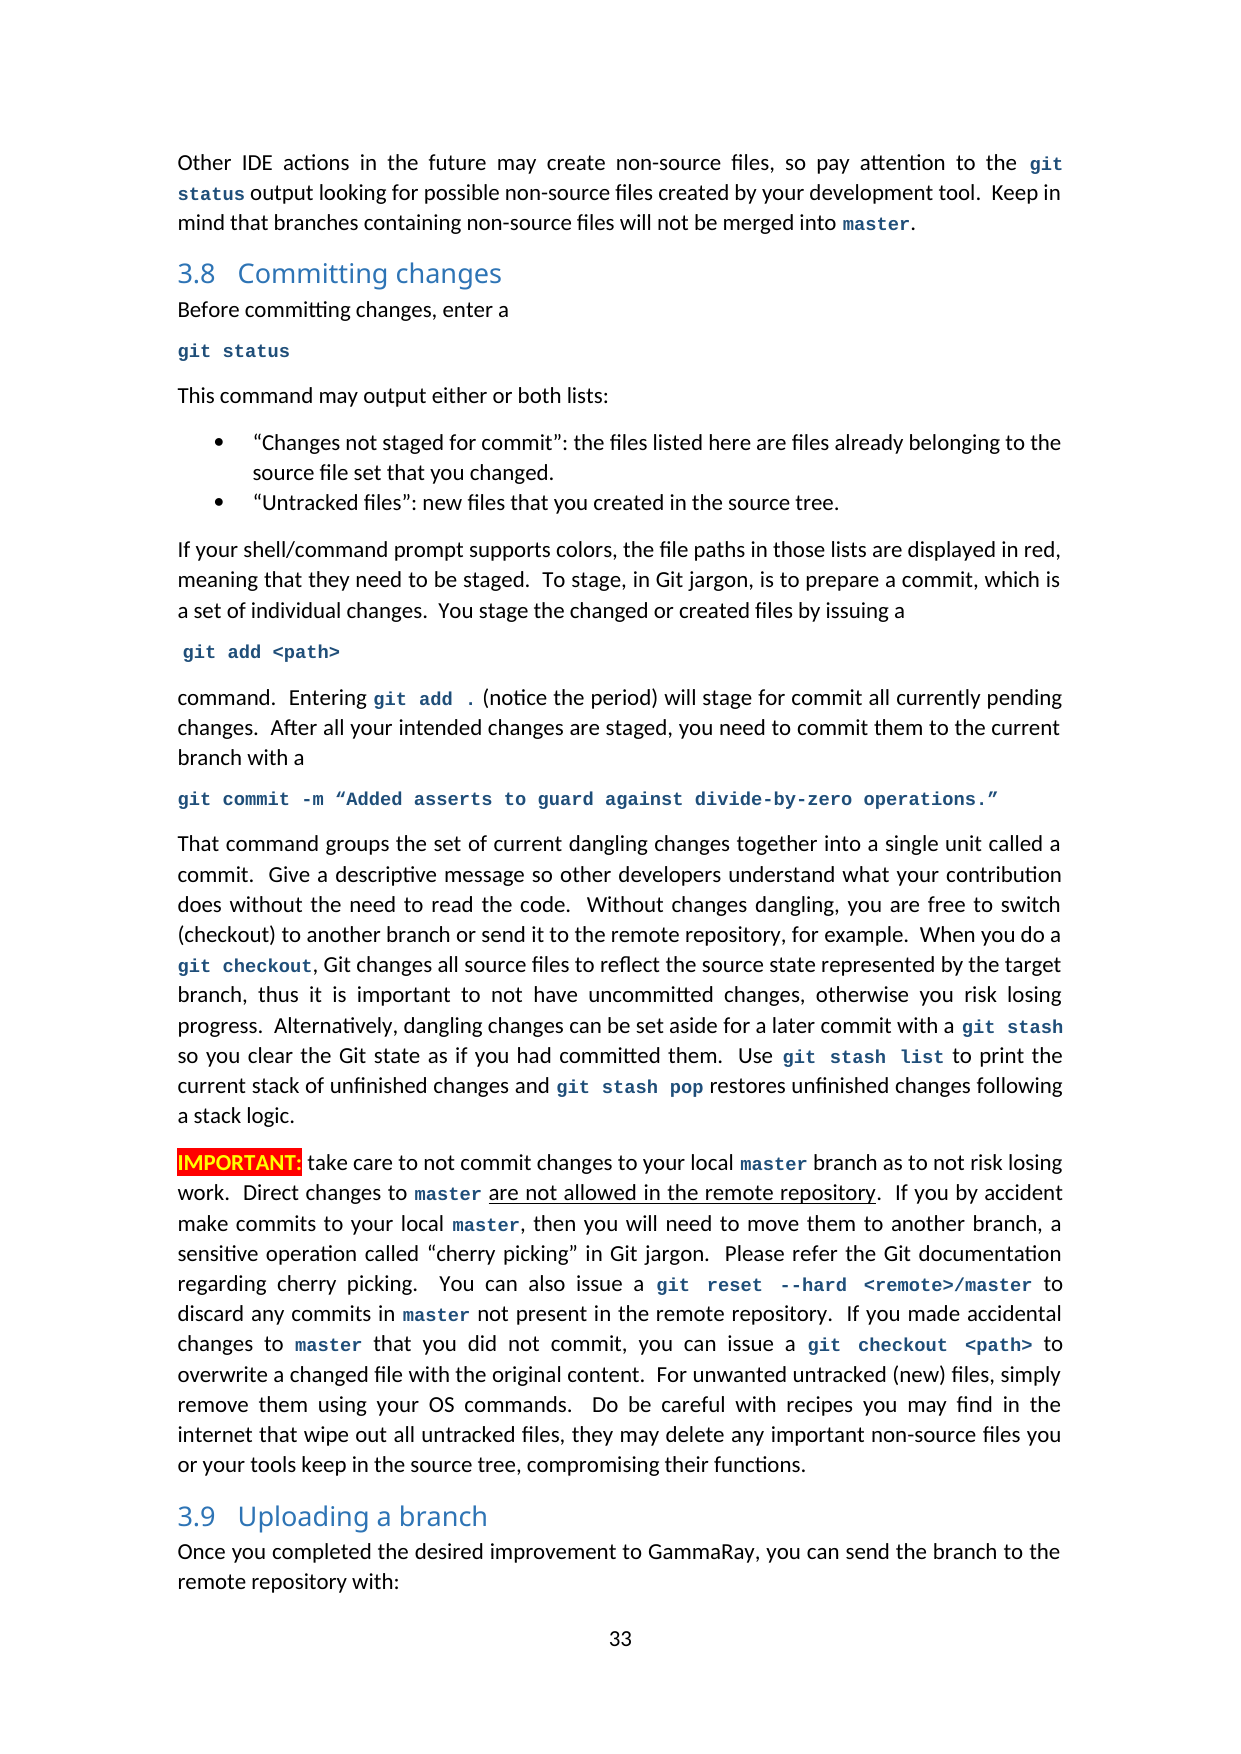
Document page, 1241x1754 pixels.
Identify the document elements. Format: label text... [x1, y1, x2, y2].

list “Changes not staged for commit”: the files listed here are files already belonging to the source file set that you changed. [215, 428, 1063, 486]
text This command may output either or both lists: [177, 381, 1063, 409]
list “Untracked files”: new files that you created in the source tree. [215, 488, 1063, 516]
subtitle Committing changes [177, 255, 1063, 292]
text command. Entering git add . (notice the period) will stage for commit all currently pending changes. After all your intended changes are staged, you need to commit them to the current branch with a [177, 683, 1063, 771]
text If your shell/command prompt supports colors, the file paths in those lists are displayed in red, meaning that they need to be staged. To stage, in Git jargon, is to prepare a commit, which is a set of individual changes. You stage the changed or created files by issuing a [177, 535, 1063, 624]
text git commit -m “Added asserts to guard against divide-by-zero operations.” [177, 790, 1063, 811]
text git add <path> [177, 643, 1063, 664]
text Other IDE actions in the future may create non-source files, so pay attention to the git status output looking for possible non-source files created by your development tool. Keep in mind that branches containing non-source files will not be merged into master. [177, 148, 1063, 236]
text git status [177, 342, 1063, 363]
text Before committing changes, enter a [177, 295, 1063, 323]
text IMPORTANT: take care to not commit changes to your local master branch as to not risk losing work. Direct changes to master are not allowed in the remote repository. If you by accident make commits to your local master, then you will need to move them to another branch, a sensitive operation called “cherry picking” in Git jargon. Please refer the Git documentation regarding cherry picking. You can also issue a git reset --hard <remote>/master to discard any commits in master not present in the remote repository. If you made accidental changes to master that you did not commit, you can issue a git checkout <path> to overwrite a changed file with the original content. For unwanted untracked (new) files, simply remove them using your OS commands. Do be careful with recipes you may find in the internet that wipe out all untracked files, they may delete any important non-source files you or your tools keep in the source tree, compromising their functions. [177, 1148, 1063, 1478]
text Once you completed the desired improvement to GammaRay, you can send the branch to the remote repository with: [177, 1537, 1063, 1595]
text That command groups the set of current dangling changes together into a single unit called a commit. Give a descriptive message so other developers understand what your contribution does without the need to read the code. Without changes dangling, you are free to switch (checkout) to another branch or send it to the remote repository, for example. When you do a git checkout, Git changes all source files to reflect the source state represented by the target branch, thus it is important to not have uncommitted changes, otherwise you risk losing progress. Alternatively, dangling changes can be set aside for a later commit with a git stash so you clear the Git state as if you had committed them. Use git stash list to print the current stack of unfinished changes and git stash pop restores unfinished changes following a stack logic. [177, 829, 1063, 1129]
subtitle Uploading a branch [177, 1497, 1063, 1534]
